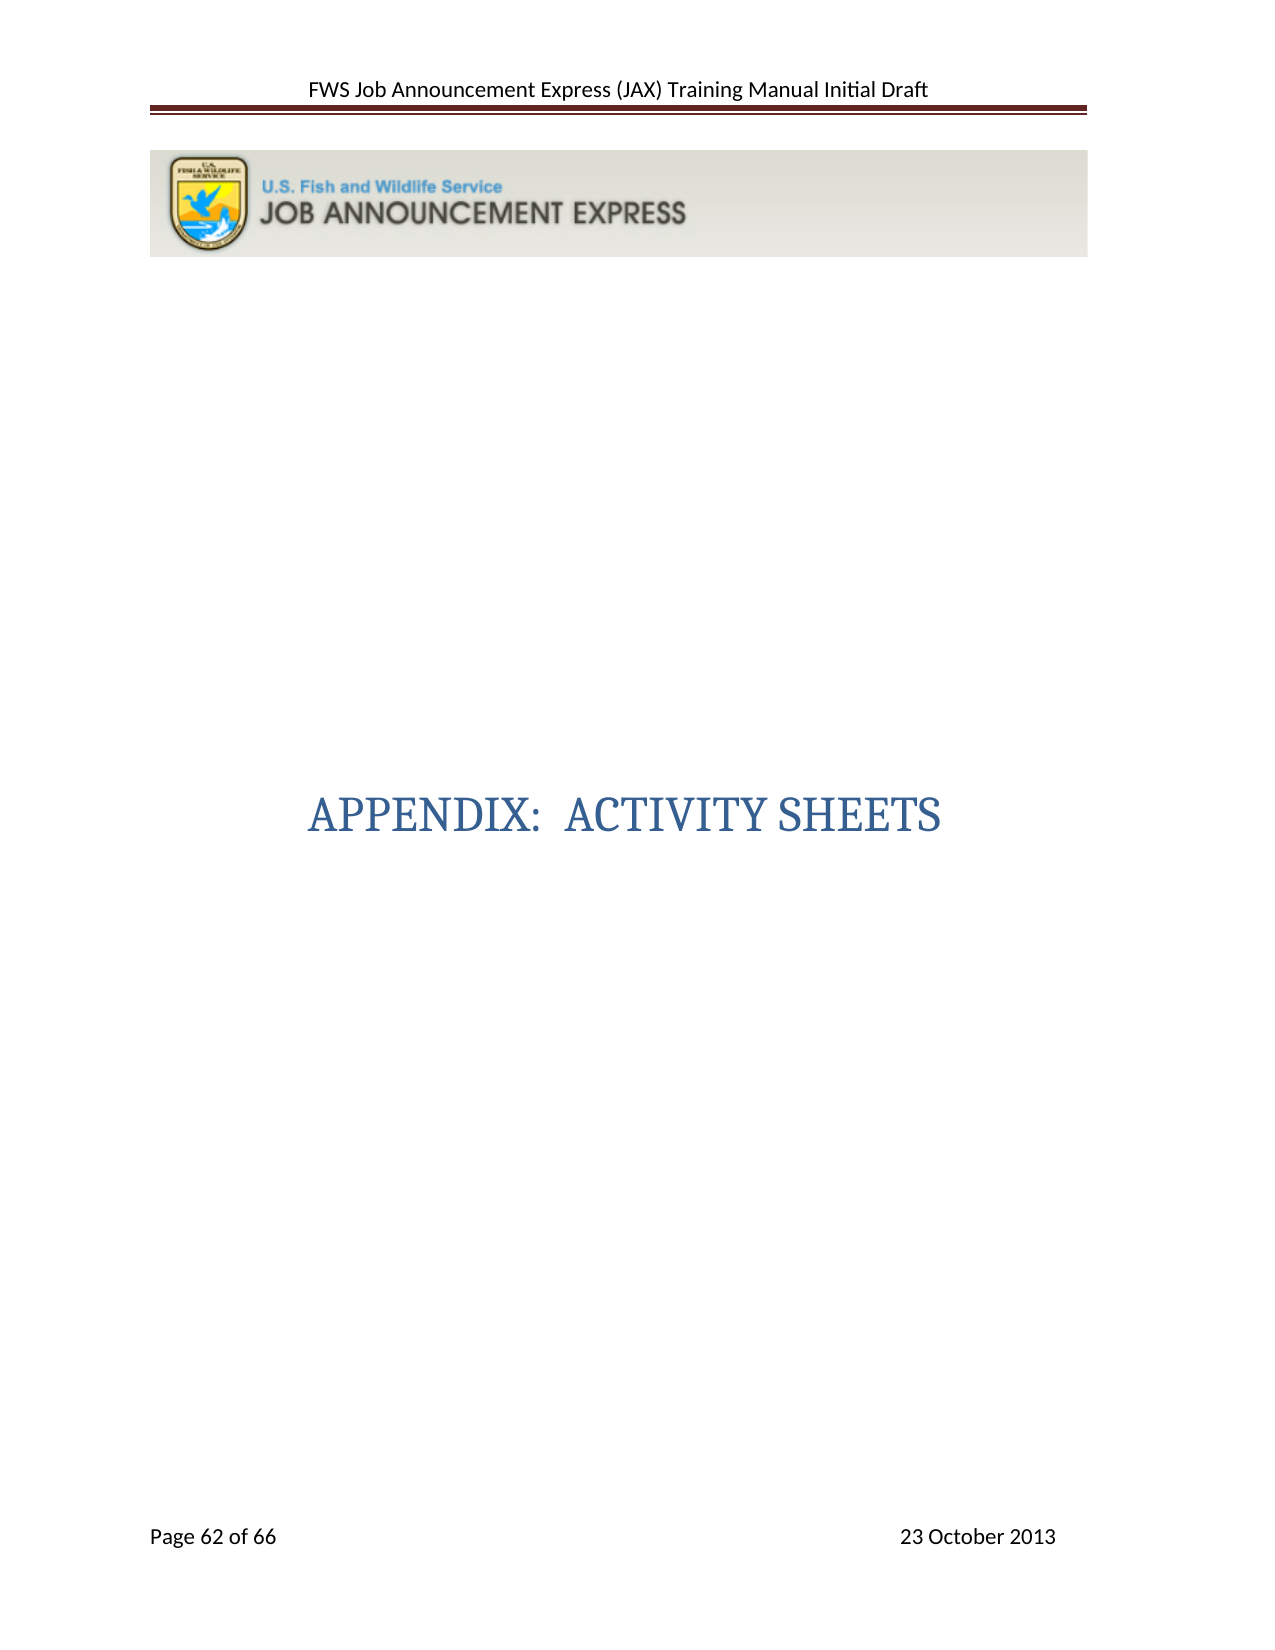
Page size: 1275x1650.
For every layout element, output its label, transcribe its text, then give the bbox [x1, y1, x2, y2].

picture [150, 150, 1088, 257]
subtitle APPENDIX: ACTIVITY SHEETS [150, 786, 1087, 843]
